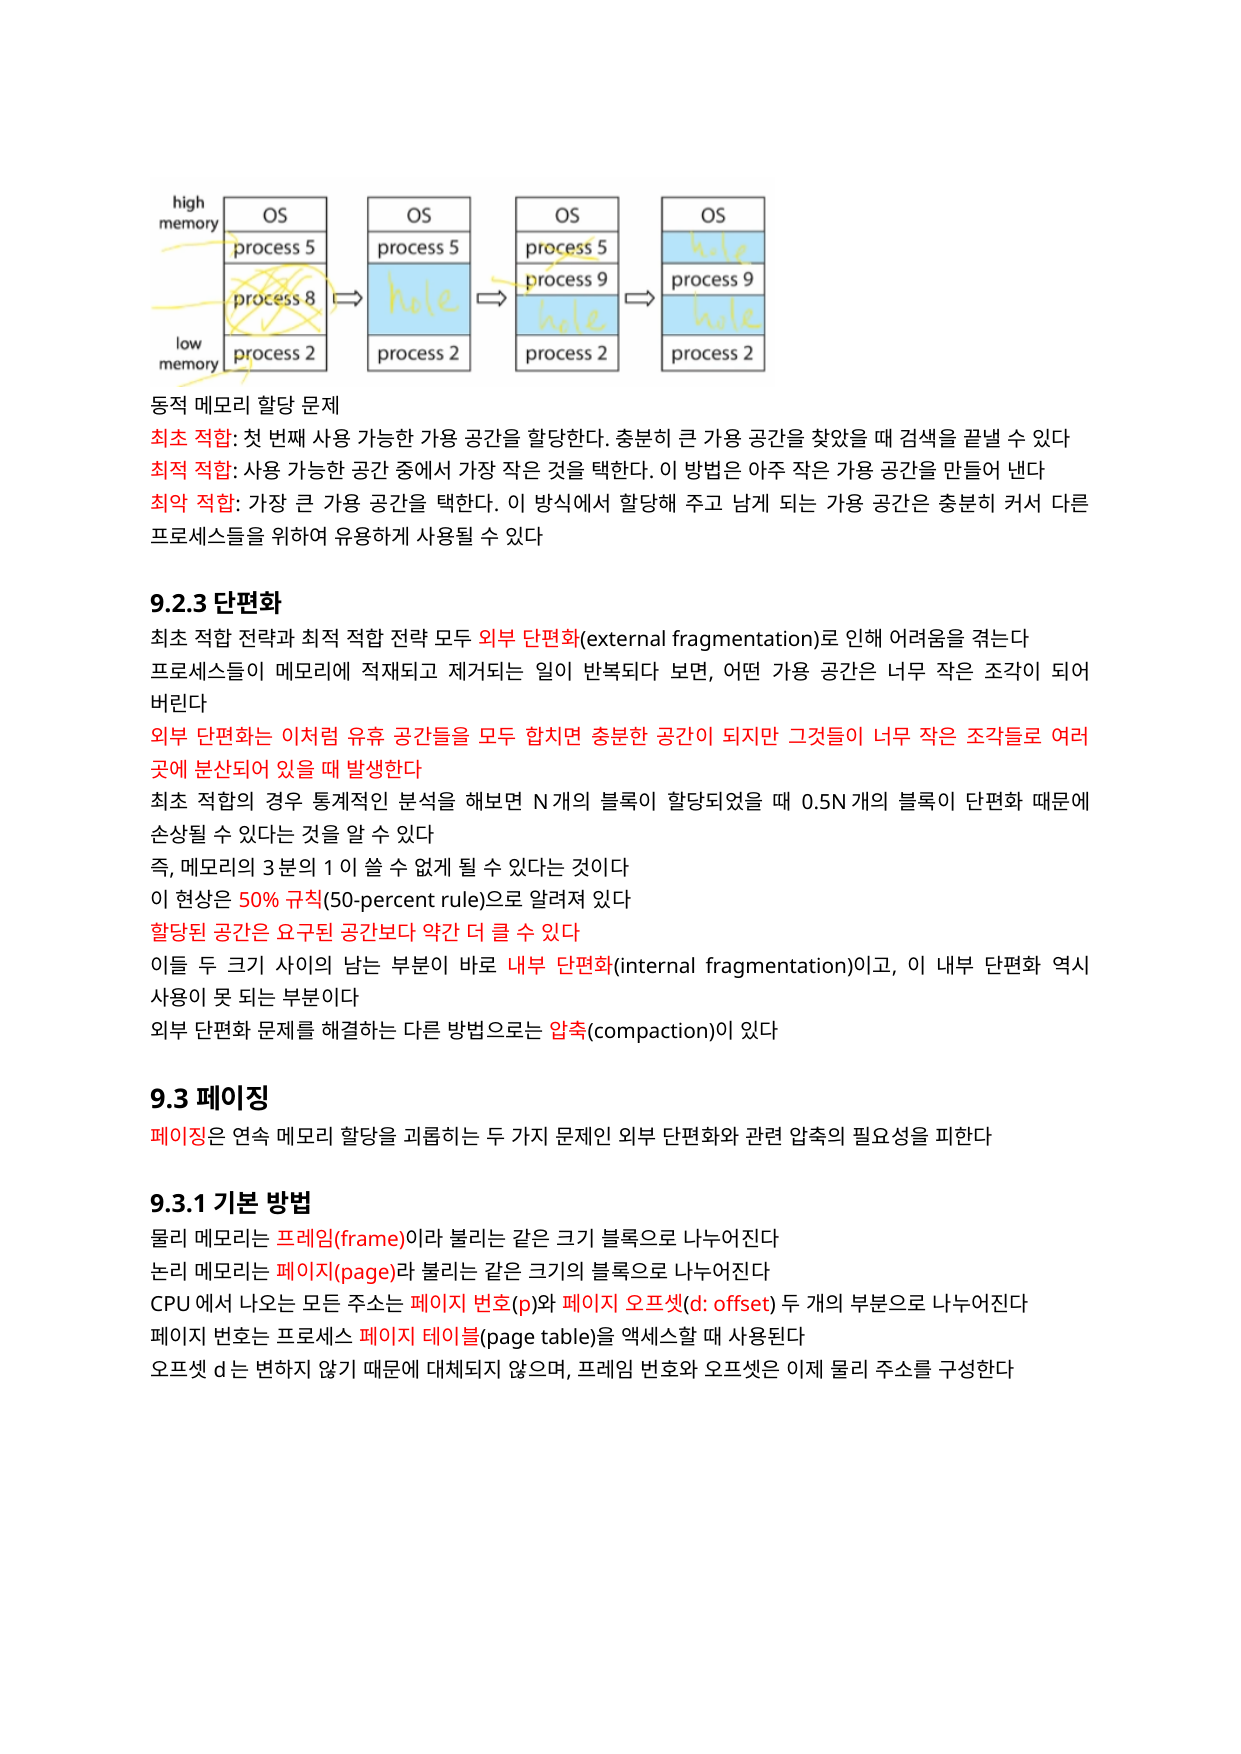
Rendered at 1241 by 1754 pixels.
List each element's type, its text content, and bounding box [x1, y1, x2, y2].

text 9.3.1 기본 방법 [150, 1183, 1090, 1219]
text 최악 적합: 가장 큰 가용 공간을 택한다. 이 방식에서 할당해 주고 남게 되는 가용 공간은 충분히 커서 다른 프로세스들을 위하여 유용하게 사용될 수 있다 [150, 487, 1090, 550]
text 최초 적합: 첫 번째 사용 가능한 가용 공간을 할당한다. 충분히 큰 가용 공간을 찾았을 때 검색을 끝낼 수 있다 [150, 422, 1090, 452]
text CPU에서 나오는 모든 주소는 페이지 번호(p)와 페이지 오프셋(d: offset) 두 개의 부분으로 나누어진다 [150, 1288, 1090, 1318]
text 할당된 공간은 요구된 공간보다 약간 더 클 수 있다 [150, 916, 1090, 946]
text 이들 두 크기 사이의 남는 부분이 바로 내부 단편화(internal fragmentation)이고, 이 내부 단편화 역시 사용이 못 되는 부분이다 [150, 949, 1090, 1012]
text 외부 단편화는 이처럼 유휴 공간들을 모두 합치면 충분한 공간이 되지만 그것들이 너무 작은 조각들로 여러 곳에 분산되어 있을 때 발생한다 [150, 720, 1090, 783]
text 즉, 메모리의 3분의 1이 쓸 수 없게 될 수 있다는 것이다 [150, 851, 1090, 881]
text 9.2.3 단편화 [150, 583, 1090, 619]
text 페이지 번호는 프로세스 페이지 테이블(page table)을 액세스할 때 사용된다 [150, 1320, 1090, 1351]
text 최적 적합: 사용 가능한 공간 중에서 가장 작은 것을 택한다. 이 방법은 아주 작은 가용 공간을 만들어 낸다 [150, 454, 1090, 485]
text 프로세스들이 메모리에 적재되고 제거되는 일이 반복되다 보면, 어떤 가용 공간은 너무 작은 조각이 되어 버린다 [150, 655, 1090, 718]
text 논리 메모리는 페이지(page)라 불리는 같은 크기의 블록으로 나누어진다 [150, 1255, 1090, 1285]
text 외부 단편화 문제를 해결하는 다른 방법으로는 압축(compaction)이 있다 [150, 1014, 1090, 1044]
text 물리 메모리는 프레임(frame)이라 불리는 같은 크기 블록으로 나누어진다 [150, 1222, 1090, 1253]
text 최초 적합 전략과 최적 적합 전략 모두 외부 단편화(external fragmentation)로 인해 어려움을 겪는다 [150, 622, 1090, 653]
text 이 현상은 50% 규칙(50-percent rule)으로 알려져 있다 [150, 883, 1090, 914]
text 페이징은 연속 메모리 할당을 괴롭히는 두 가지 문제인 외부 단편화와 관련 압축의 필요성을 피한다 [150, 1120, 1090, 1150]
text 오프셋 d는 변하지 않기 때문에 대체되지 않으며, 프레임 번호와 오프셋은 이제 물리 주소를 구성한다 [150, 1353, 1090, 1383]
text 동적 메모리 할당 문제 [150, 389, 1090, 419]
text 9.3 페이징 [150, 1077, 1090, 1117]
text 최초 적합의 경우 통계적인 분석을 해보면 N개의 블록이 할당되었을 때 0.5N개의 블록이 단편화 때문에 손상될 수 있다는 것을 알 수 있다 [150, 786, 1090, 848]
picture [150, 177, 775, 387]
